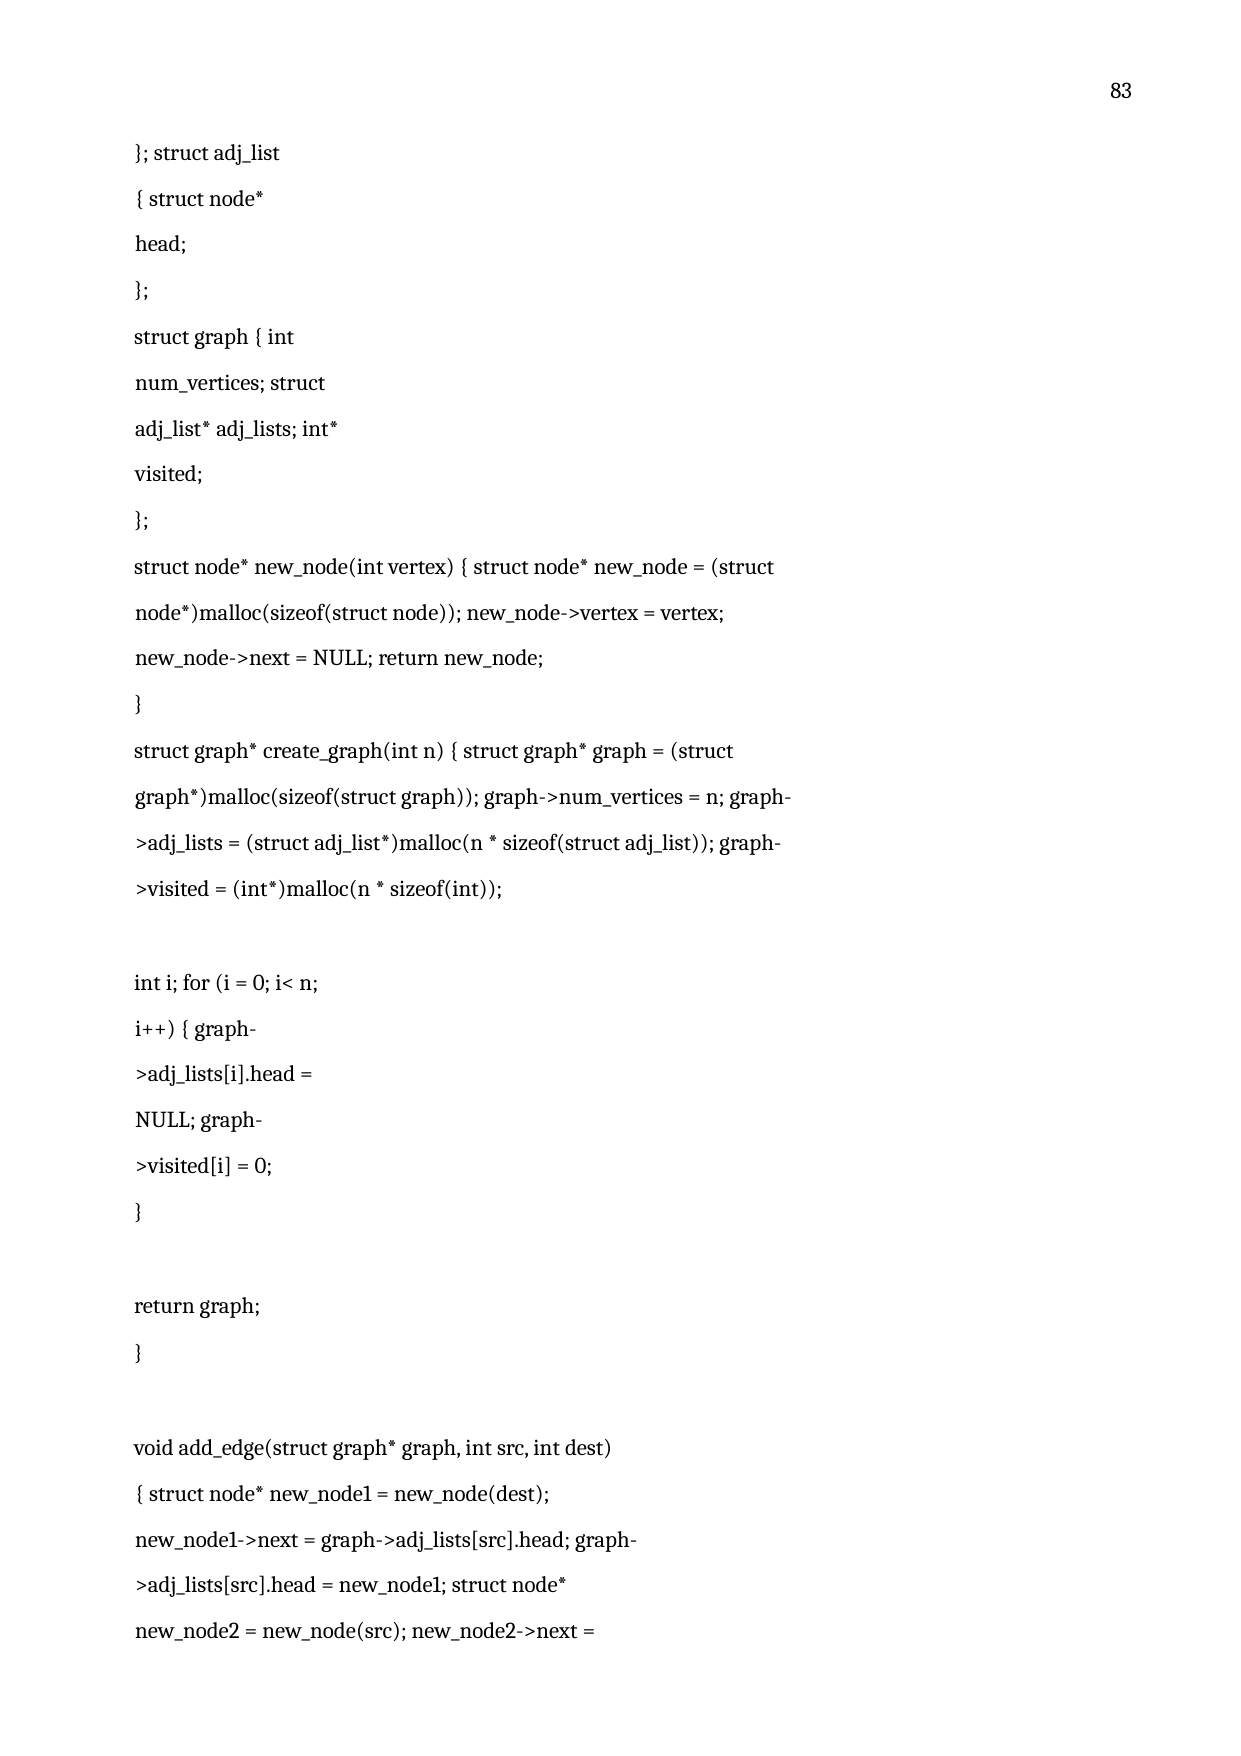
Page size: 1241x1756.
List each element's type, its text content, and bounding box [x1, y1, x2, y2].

text }; [134, 507, 595, 533]
text struct graph { int num_vertices; struct adj_list* adj_lists; int* visited; [134, 324, 366, 487]
text struct graph* create_graph(int n) { struct graph* graph = (struct graph*)malloc(sizeof(struct graph)); graph->num_vertices = n; graph->adj_lists = (struct adj_list*)malloc(n * sizeof(struct adj_list)); graph->visited = (int*)malloc(n * sizeof(int)); [134, 738, 799, 902]
text } [134, 691, 595, 718]
text }; [134, 277, 595, 303]
text }; struct adj_list { struct node* head; [134, 139, 315, 258]
text int i; for (i = 0; i< n; i++) { graph->adj_lists[i].head = NULL; graph->visited[i] = 0; [134, 969, 333, 1179]
text return graph; [134, 1293, 595, 1320]
text } [134, 1340, 595, 1366]
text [134, 1435, 652, 1644]
text } [134, 1199, 595, 1225]
text struct node* new_node(int vertex) { struct node* new_node = (struct node*)malloc(sizeof(struct node)); new_node->vertex = vertex; new_node->next = NULL; return new_node; [134, 553, 796, 672]
